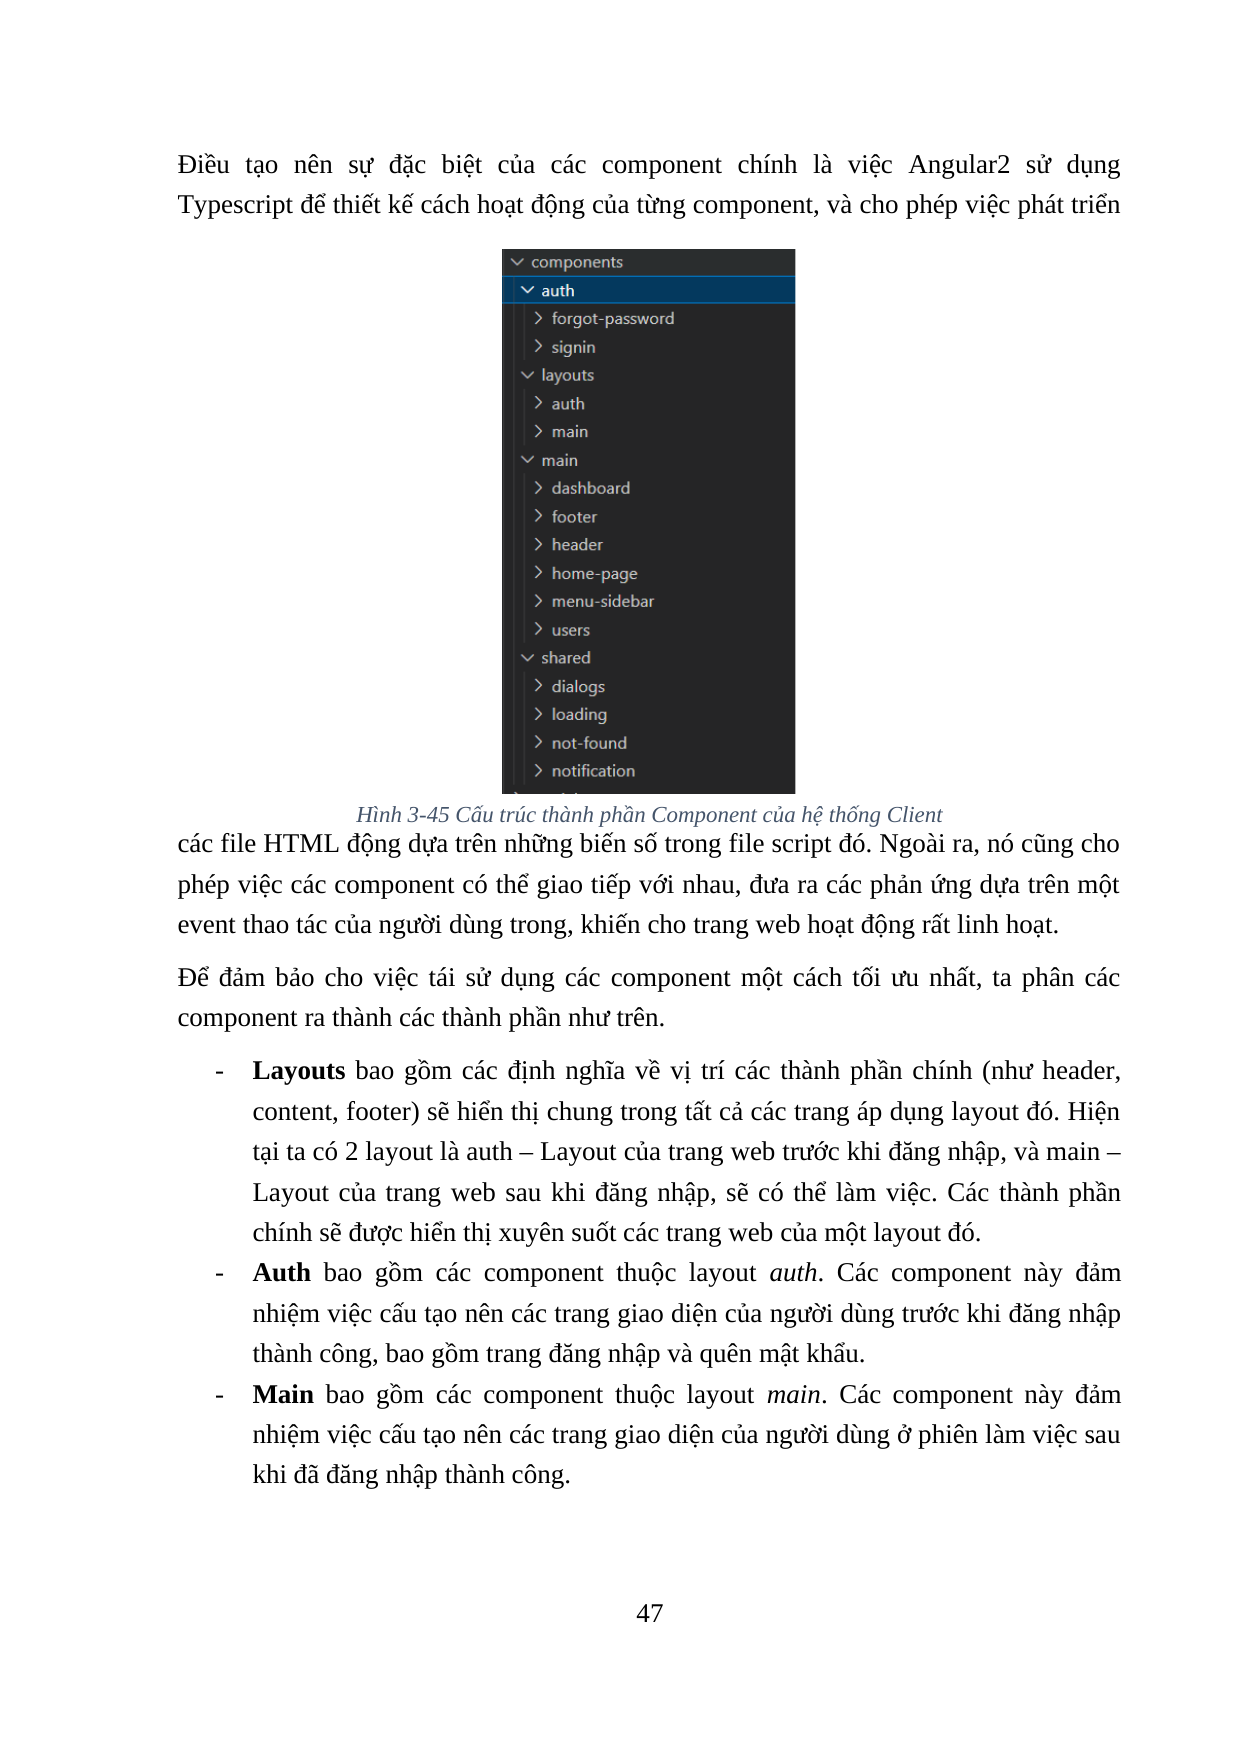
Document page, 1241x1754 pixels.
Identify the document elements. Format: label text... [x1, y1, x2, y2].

picture [502, 249, 796, 794]
list Auth bao gồm các component thuộc layout auth. Các component này đảm nhiệm việc cấu tạo nên các trang giao diện của người dùng trước khi đăng nhập thành công, bao gồm trang đăng nhập và quên mật khẩu. [215, 1256, 1122, 1368]
list Main bao gồm các component thuộc layout main. Các component này đảm nhiệm việc cấu tạo nên các trang giao diện của người dùng ở phiên làm việc sau khi đã đăng nhập thành công. [215, 1378, 1122, 1490]
text Điều tạo nên sự đặc biệt của các component chính là việc Angular2 sử dụng Typescript để thiết kế cách hoạt động của từng component, và cho phép việc phát triển các file HTML động dựa trên những biến số trong file script đó. Ngoài ra, nó cũng cho phép việc các component có thể giao tiếp với nhau, đưa ra các phản ứng dựa trên một event thao tác của người dùng trong, khiến cho trang web hoạt động rất linh hoạt. [177, 148, 1122, 939]
text Để đảm bảo cho việc tái sử dụng các component một cách tối ưu nhất, ta phân các component ra thành các thành phần như trên. [177, 961, 1122, 1033]
list Layouts bao gồm các định nghĩa về vị trí các thành phần chính (như header, content, footer) sẽ hiển thị chung trong tất cả các trang áp dụng layout đó. Hiện tại ta có 2 layout là auth – Layout của trang web trước khi đăng nhập, và main – Layout của trang web sau khi đăng nhập, sẽ có thể làm việc. Các thành phần chính sẽ được hiển thị xuyên suốt các trang web của một layout đó. [215, 1054, 1122, 1247]
